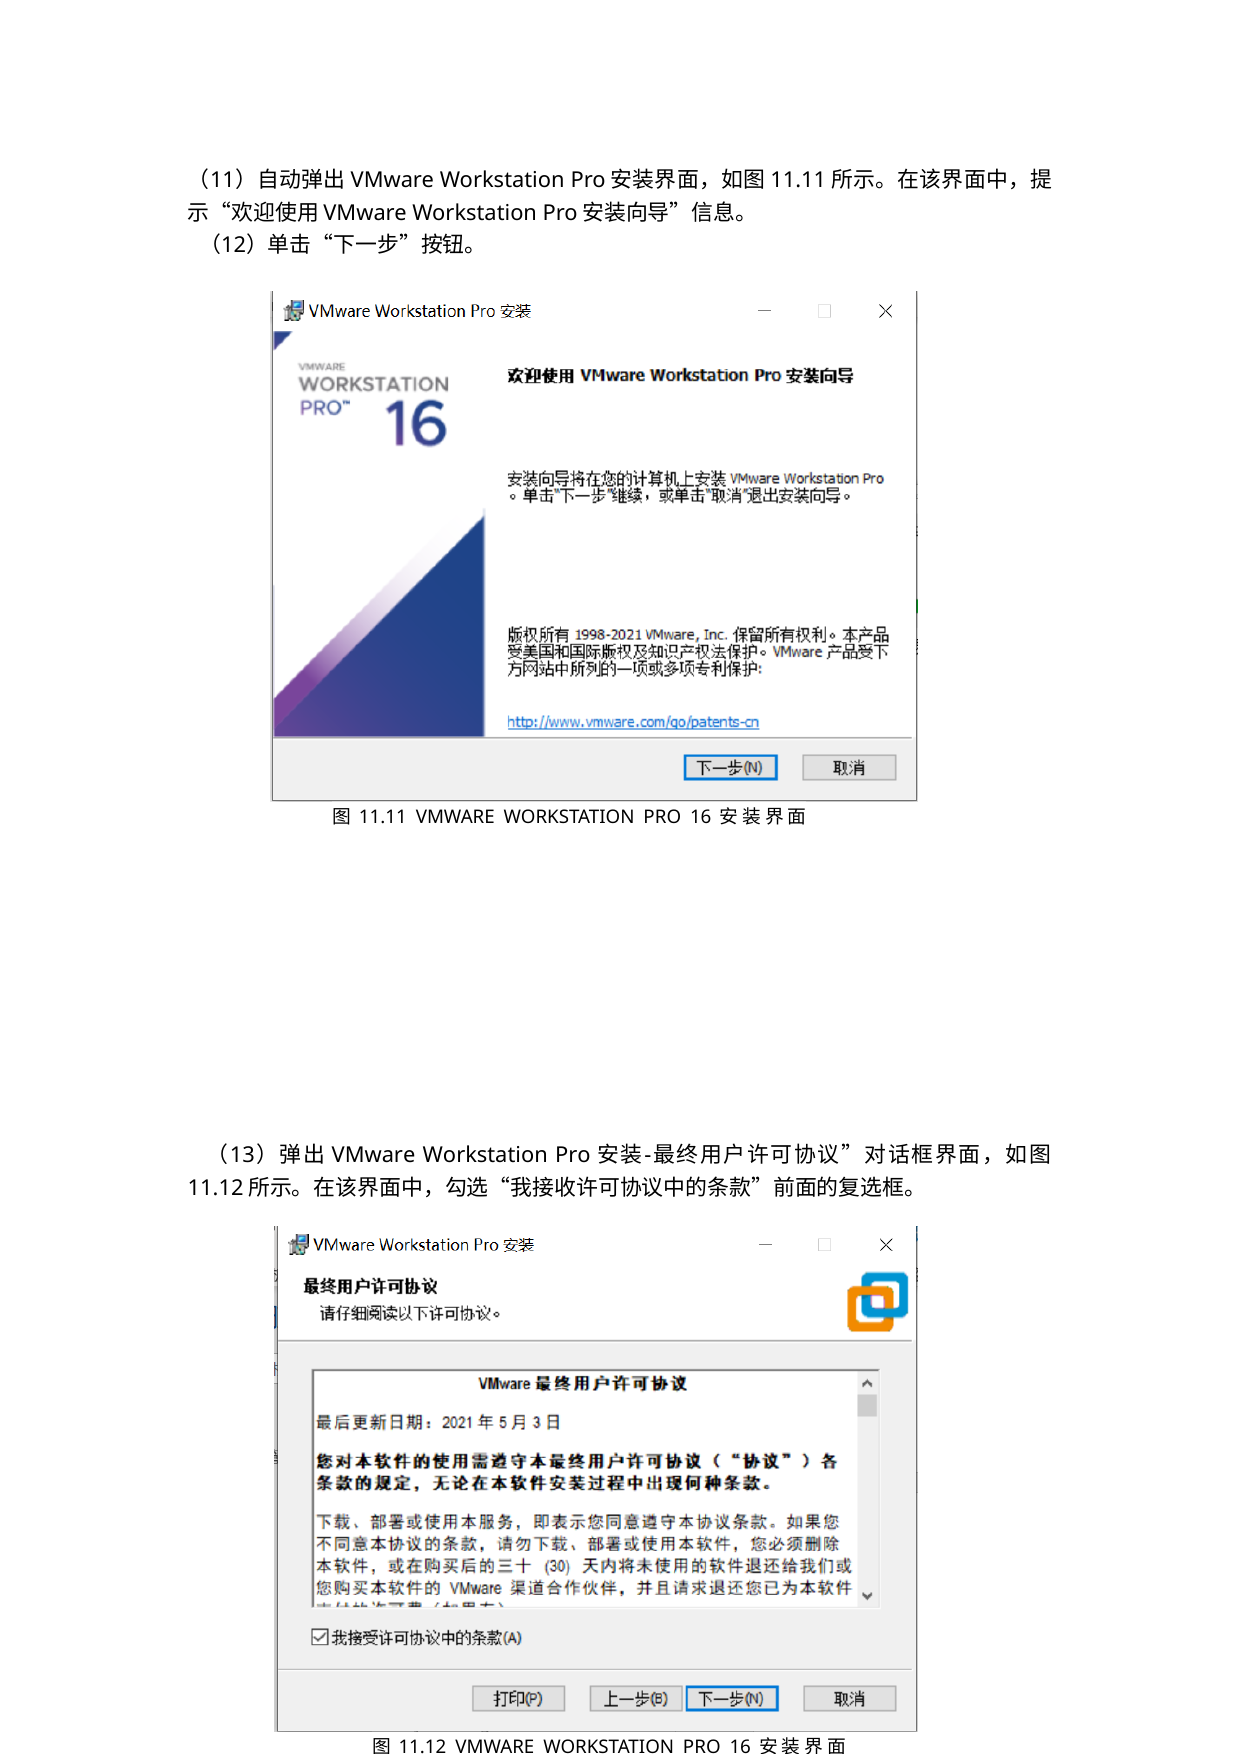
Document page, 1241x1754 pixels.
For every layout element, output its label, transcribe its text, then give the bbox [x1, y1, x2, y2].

text （13）弹出VMware Workstation Pro安装-最终用户许可协议”对话框界面，如图11.12所示。在该界面中，勾选“我接收许可协议中的条款”前面的复选框。 [187, 1137, 1053, 1202]
picture [270, 291, 918, 802]
text （12）单击“下一步”按钮。 [187, 227, 1053, 259]
text （11）自动弹出VMware Workstation Pro安装界面，如图11.11所示。在该界面中，提示“欢迎使用VMware Workstation Pro安装向导”信息。 [187, 162, 1053, 227]
picture [274, 1226, 918, 1732]
